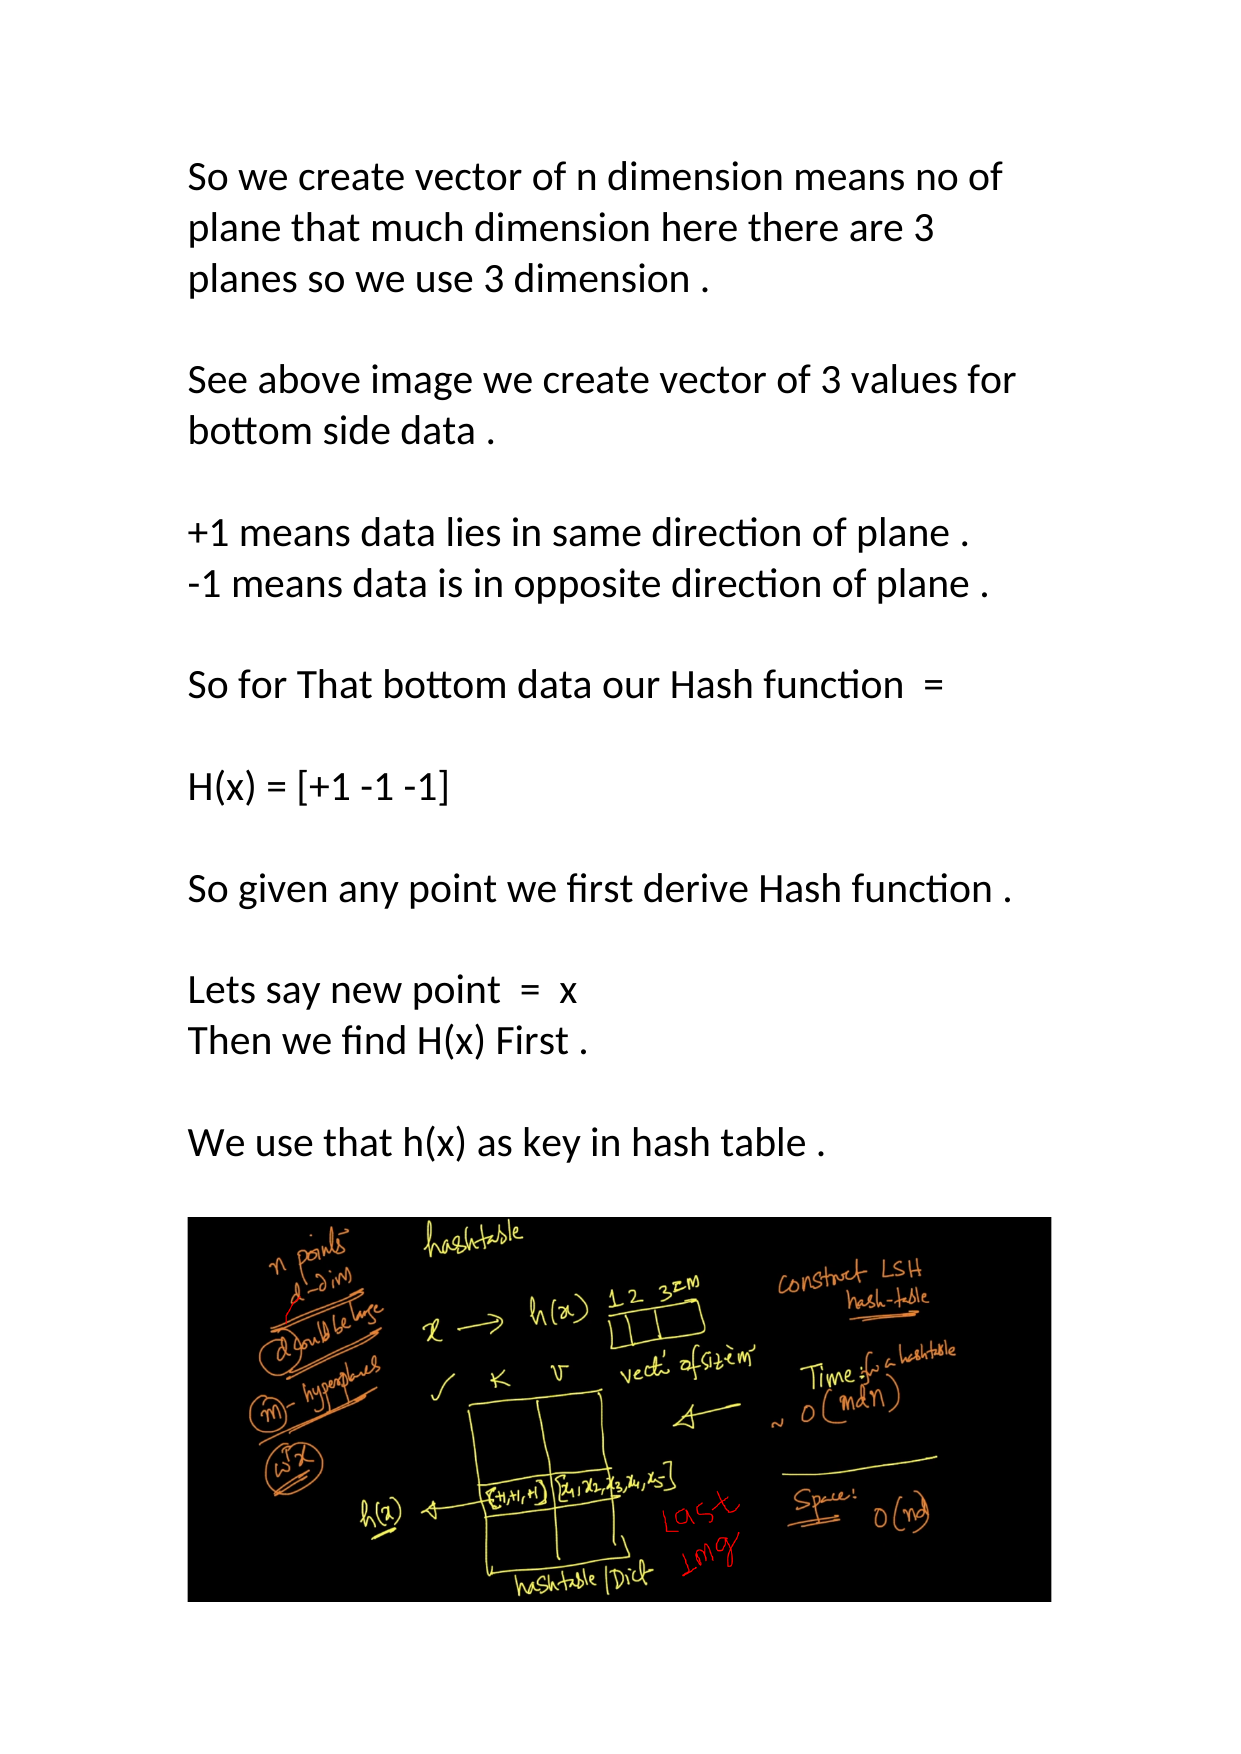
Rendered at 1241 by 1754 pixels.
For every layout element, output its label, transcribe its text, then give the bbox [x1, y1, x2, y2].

text We use that h(x) as key in hash table . [187, 1116, 1053, 1167]
text Lets say new point = x [187, 963, 1053, 1014]
text -1 means data is in opposite direction of plane . [187, 557, 1053, 607]
text So for That bottom data our Hash function = [187, 658, 1053, 709]
text Then we find H(x) First . [187, 1014, 1053, 1065]
picture [187, 1217, 1052, 1602]
text +1 means data lies in same direction of plane . [187, 506, 1053, 557]
text See above image we create vector of 3 values for bottom side data . [187, 353, 1053, 455]
text H(x) = [+1 -1 -1] [187, 760, 1053, 811]
text So given any point we first derive Hash function . [187, 862, 1053, 912]
text So we create vector of n dimension means no of plane that much dimension here there are 3 planes so we use 3 dimension . [187, 150, 1053, 302]
